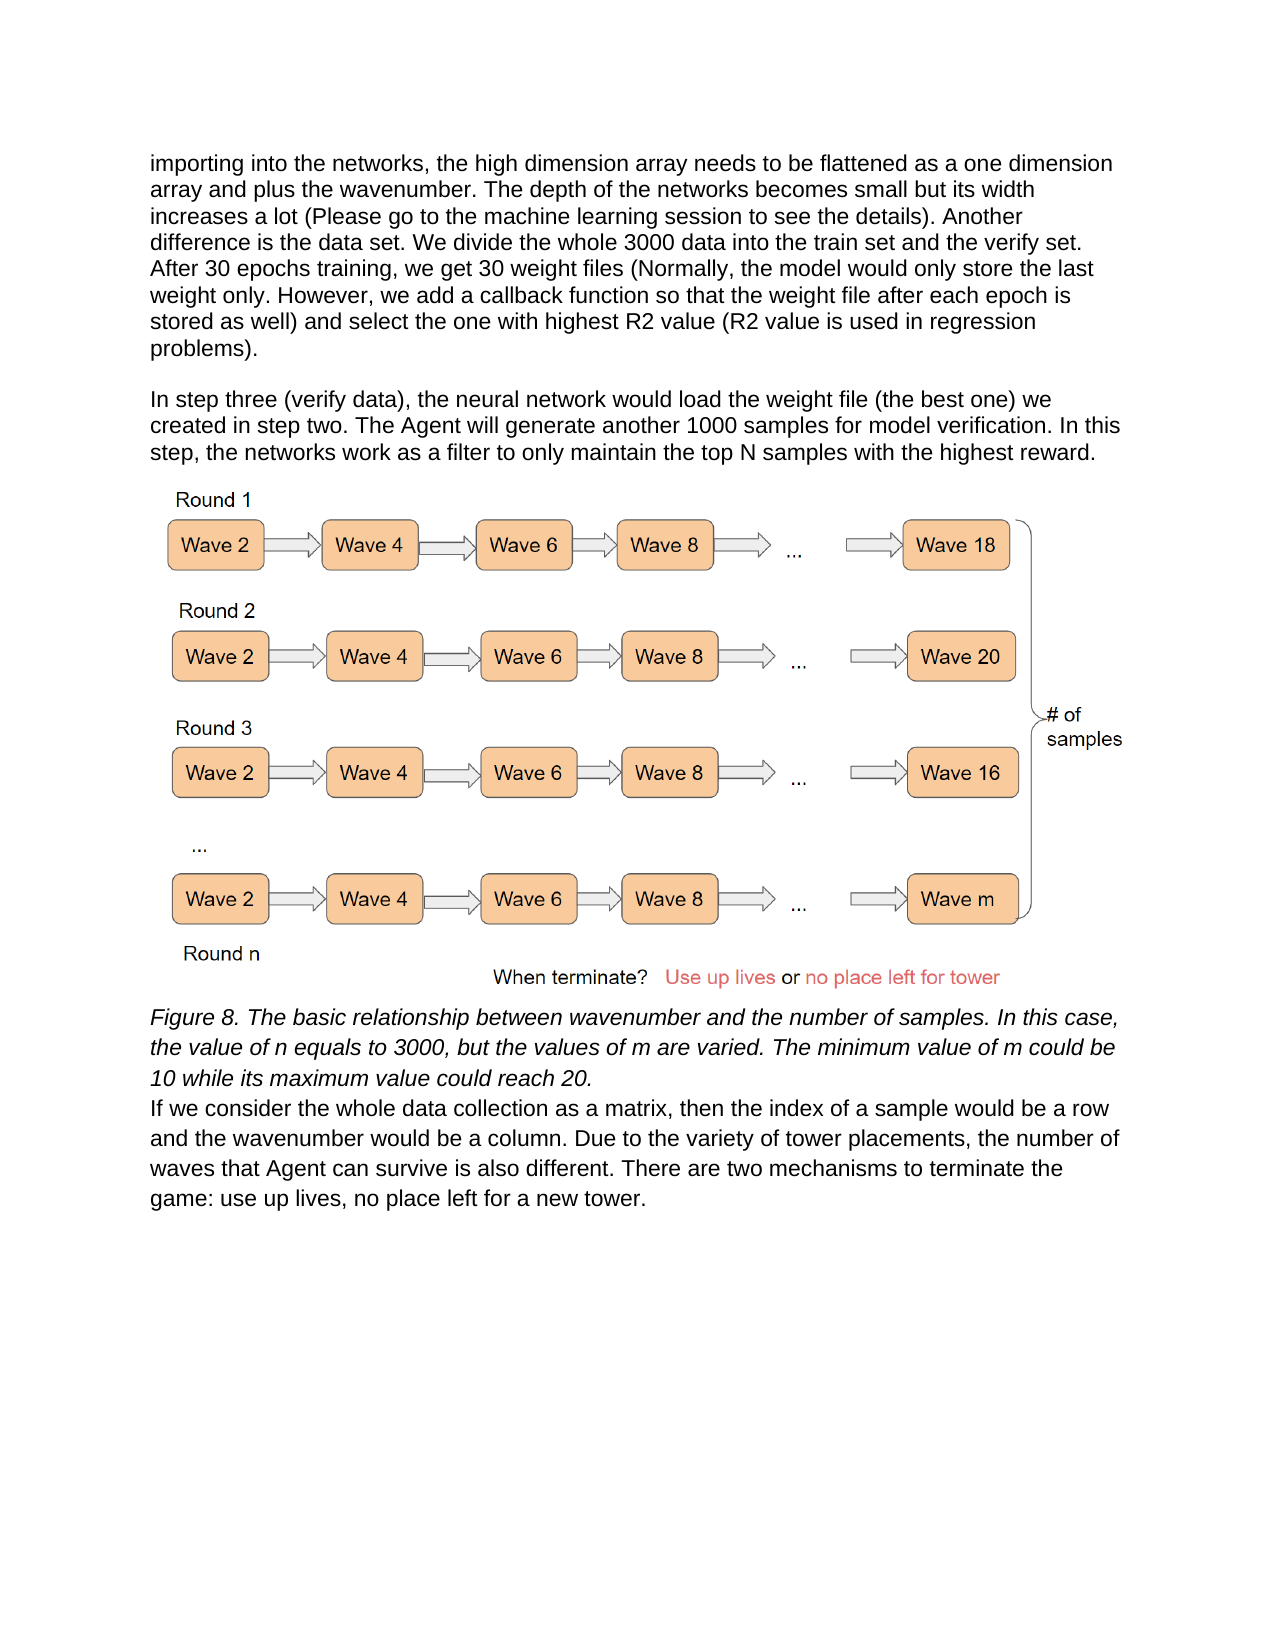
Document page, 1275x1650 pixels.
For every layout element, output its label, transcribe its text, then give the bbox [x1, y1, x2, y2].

text In step three (verify data), the neural network would load the weight file (the best one) we created in step two. The Agent will generate another 1000 samples for model verification. In this step, the networks work as a filter to only maintain the top N samples with the highest reward. [150, 386, 1125, 465]
picture [150, 465, 1125, 1001]
text If we consider the whole data collection as a matrix, then the index of a sample would be a row and the wavenumber would be a column. Due to the variety of tower placements, the number of waves that Agent can survive is also different. There are two mechanisms to terminate the game: use up lives, no place left for a new tower. [150, 1095, 1125, 1212]
text Figure 8. The basic relationship between wavenumber and the number of samples. In this case, the value of n equals to 3000, but the values of m are varied. The minimum value of m could be 10 while its maximum value could reach 20. [150, 1001, 1125, 1091]
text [150, 150, 1125, 361]
